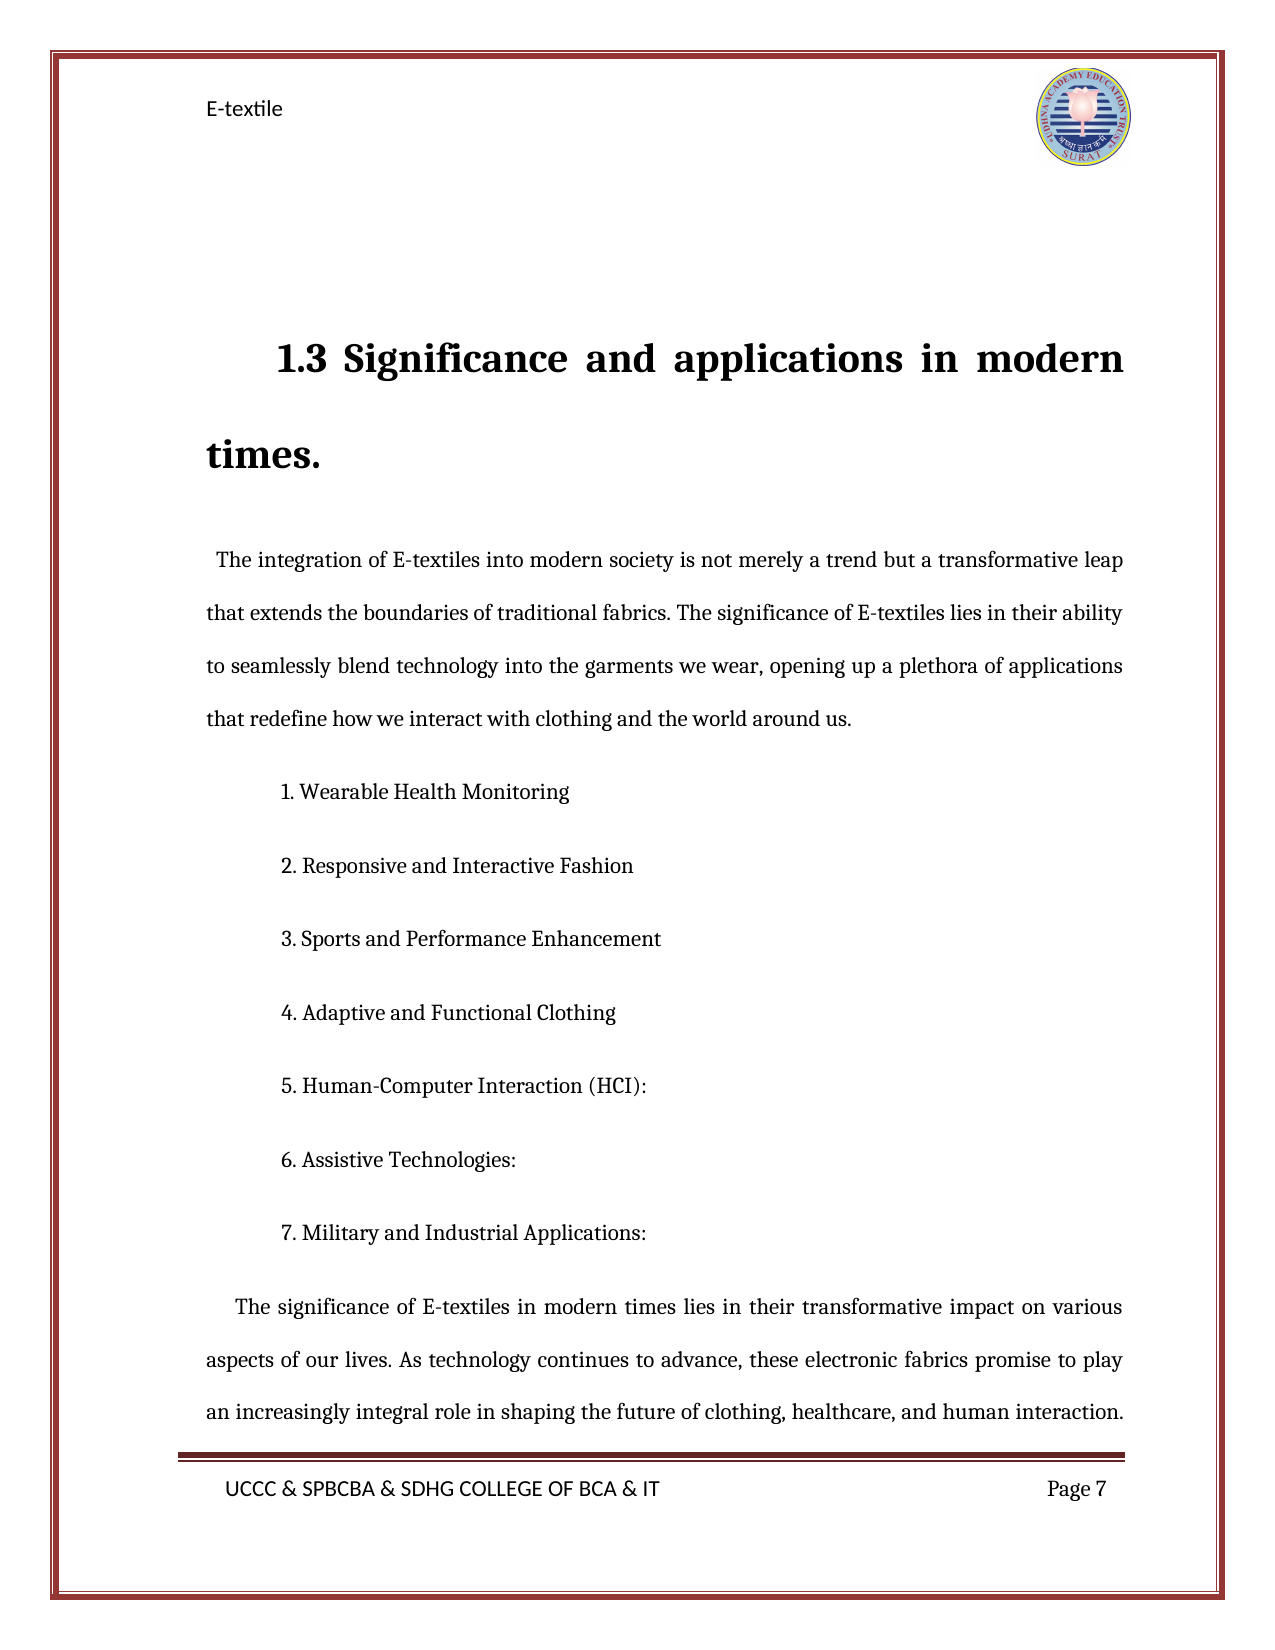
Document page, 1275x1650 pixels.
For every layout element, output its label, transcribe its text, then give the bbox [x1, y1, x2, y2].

text 2. Responsive and Interactive Fashion [281, 852, 1125, 879]
picture [1035, 68, 1132, 166]
text 5. Human-Computer Interaction (HCI): [281, 1073, 1125, 1099]
text 1. Wearable Health Monitoring [281, 779, 1125, 805]
text 6. Assistive Technologies: [281, 1147, 1125, 1173]
text 4. Adaptive and Functional Clothing [281, 999, 1125, 1026]
text The integration of E-textiles into modern society is not merely a trend but a transformative leap that extends the boundaries of traditional fabrics. The significance of E-textiles lies in their ability to seamlessly blend technology into the garments we wear, opening up a plethora of applications that redefine how we interact with clothing and the world around us. [131, 547, 1125, 732]
text 7. Military and Industrial Applications: [281, 1220, 1125, 1247]
text 1.3 Significance and applications in modern times. [131, 335, 1125, 478]
text 3. Sports and Performance Enhancement [281, 926, 1125, 952]
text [131, 1294, 1125, 1426]
